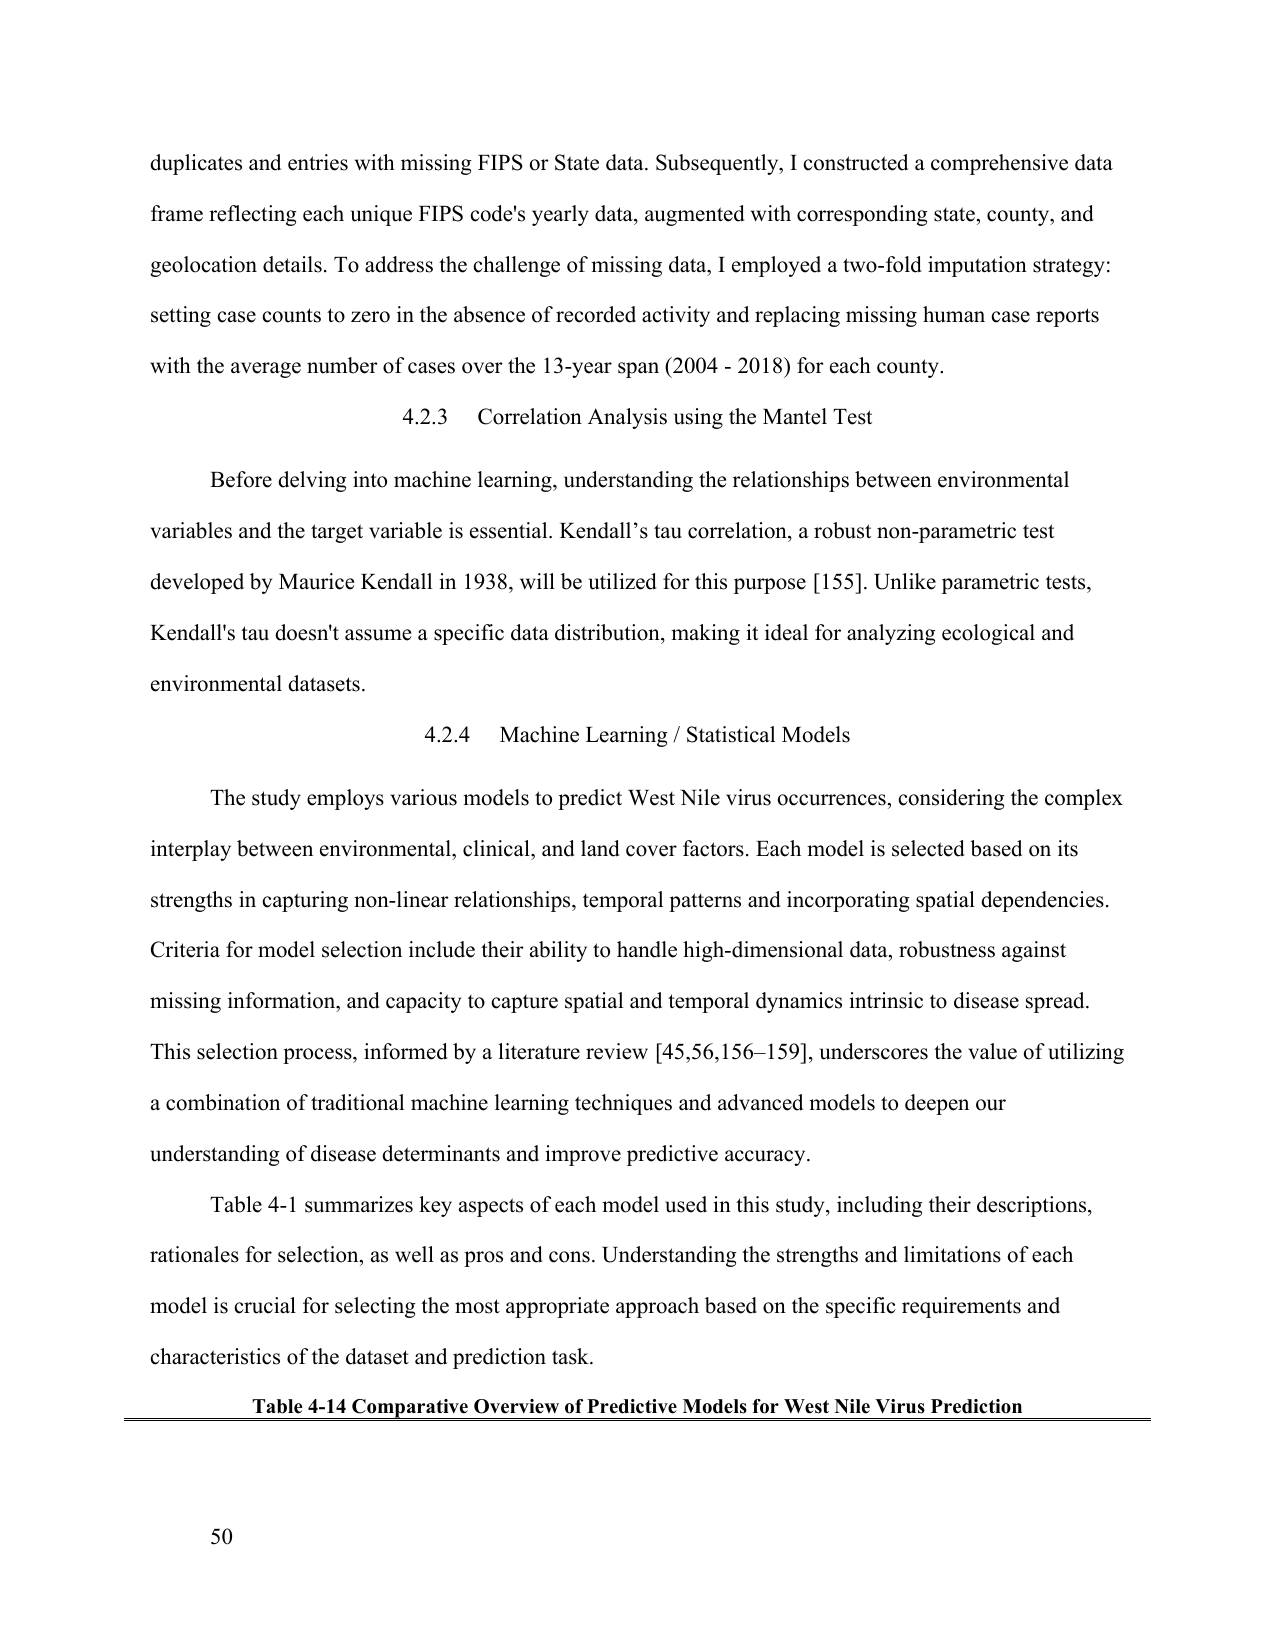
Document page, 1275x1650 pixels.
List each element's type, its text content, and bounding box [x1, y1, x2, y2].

subtitle Machine Learning / Statistical Models [150, 722, 1125, 747]
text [150, 150, 1125, 379]
text The study employs various models to predict West Nile virus occurrences, considering the complex interplay between environmental, clinical, and land cover factors. Each model is selected based on its strengths in capturing non-linear relationships, temporal patterns and incorporating spatial dependencies. Criteria for model selection include their ability to handle high-dimensional data, robustness against missing information, and capacity to capture spatial and temporal dynamics intrinsic to disease spread. This selection process, informed by a literature review [45,56,156–159], underscores the value of utilizing a combination of traditional machine learning techniques and advanced models to deepen our understanding of disease determinants and improve predictive accuracy. [150, 785, 1125, 1166]
text Before delving into machine learning, understanding the relationships between environmental variables and the target variable is essential. Kendall’s tau correlation, a robust non-parametric test developed by Maurice Kendall in 1938, will be utilized for this purpose [155]. Unlike parametric tests, Kendall's tau doesn't assume a specific data distribution, making it ideal for analyzing ecological and environmental datasets. [150, 467, 1125, 696]
subtitle Correlation Analysis using the Mantel Test [150, 404, 1125, 429]
text Table 4-1 summarizes key aspects of each model used in this study, including their descriptions, rationales for selection, as well as pros and cons. Understanding the strengths and limitations of each model is crucial for selecting the most appropriate approach based on the specific requirements and characteristics of the dataset and prediction task. [150, 1192, 1125, 1369]
